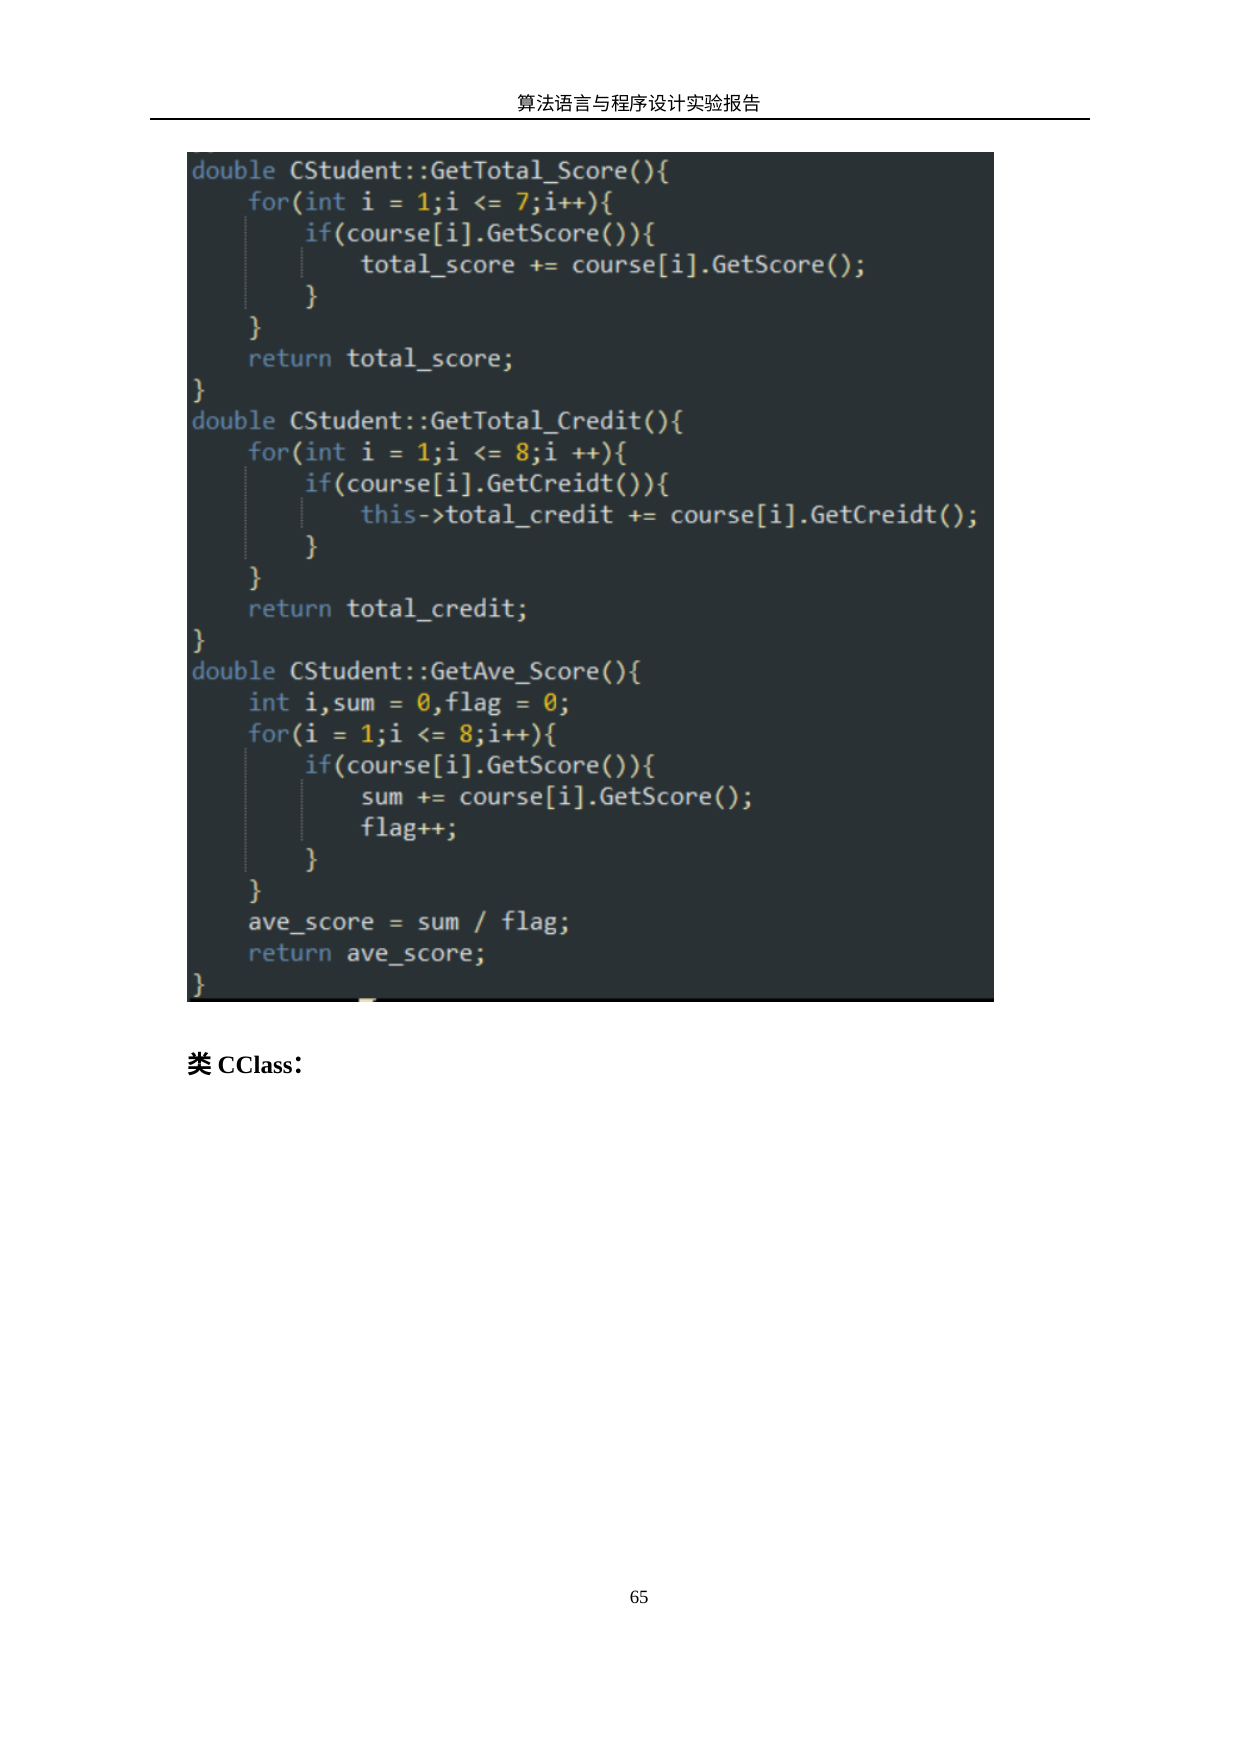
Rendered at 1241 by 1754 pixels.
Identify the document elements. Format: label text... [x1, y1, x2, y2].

picture [187, 152, 994, 1002]
text 类CClass： [187, 1031, 1090, 1096]
